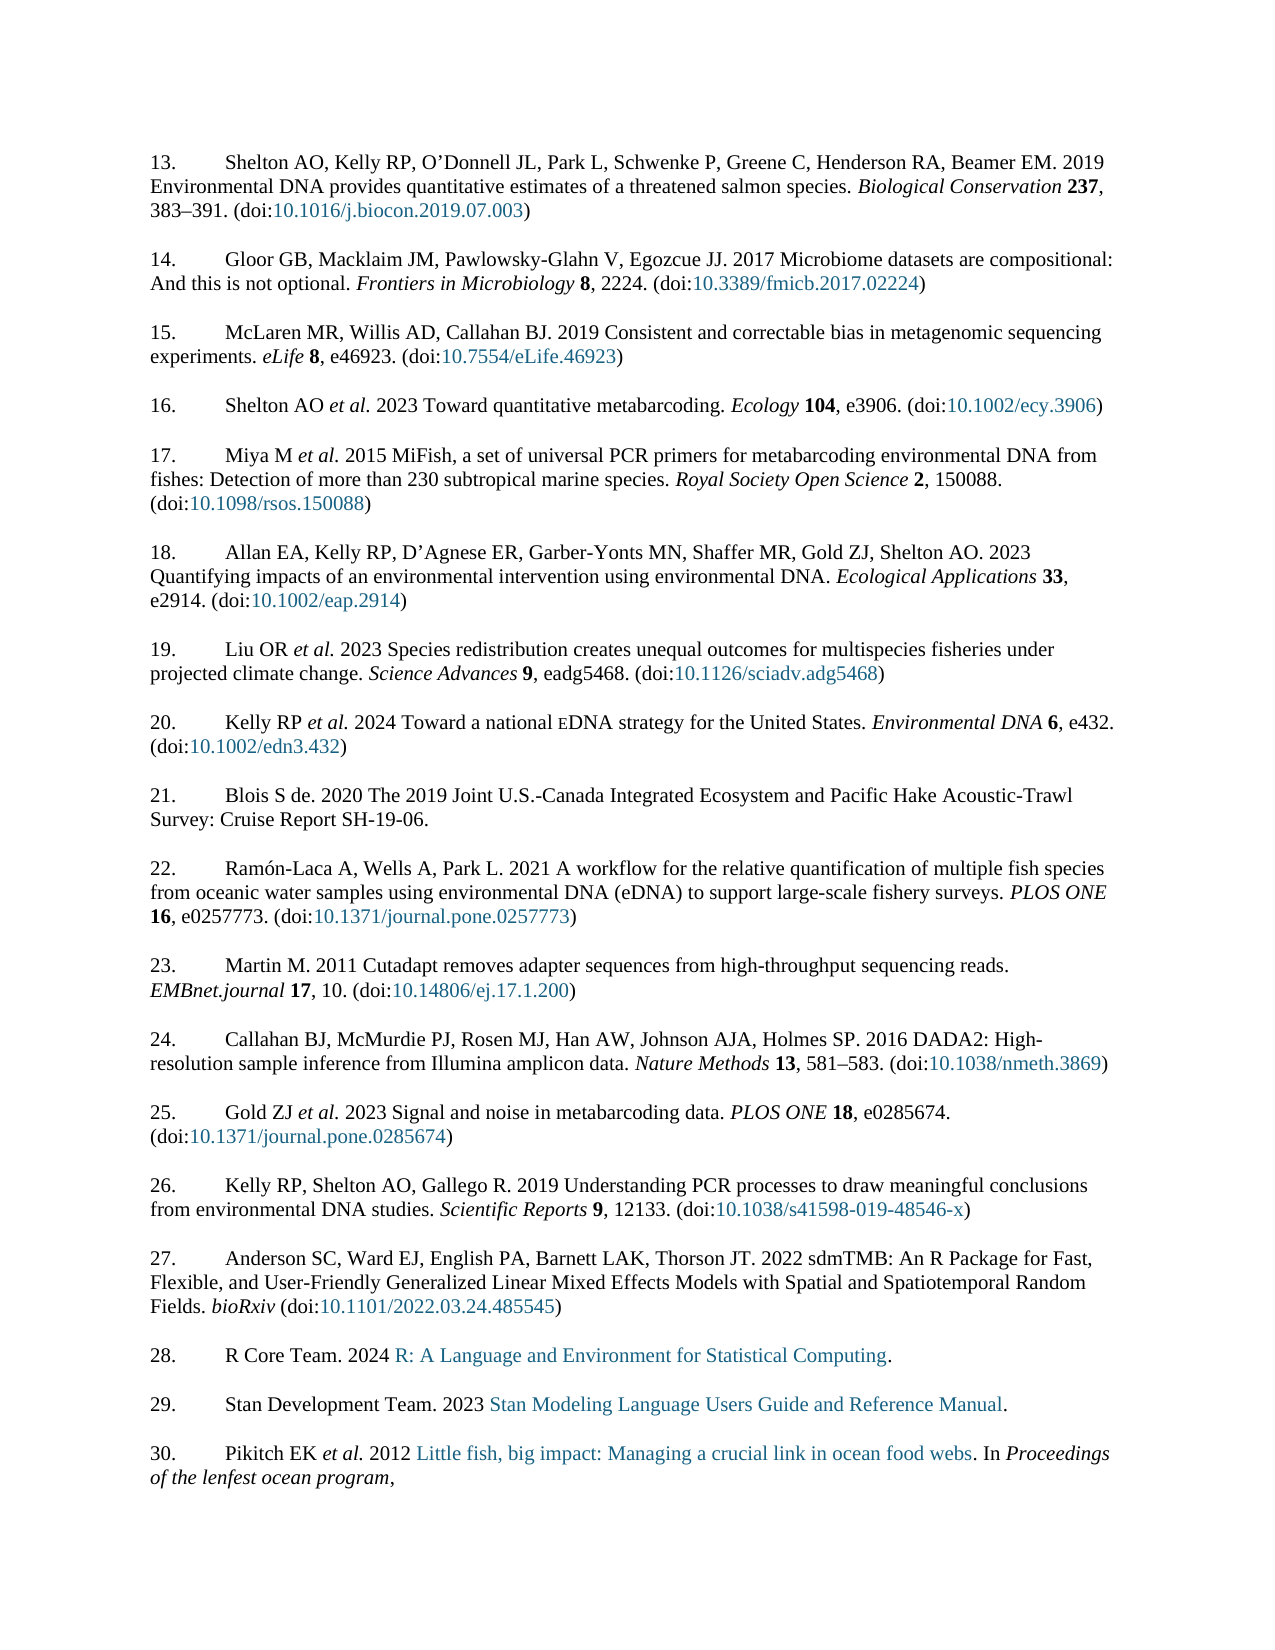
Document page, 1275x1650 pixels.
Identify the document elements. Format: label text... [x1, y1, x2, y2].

text 19. Liu OR et al. 2023 Species redistribution creates unequal outcomes for multispecies fisheries under projected climate change. Science Advances 9, eadg5468. (doi:10.1126/sciadv.adg5468) [150, 637, 1125, 685]
text 18. Allan EA, Kelly RP, D’Agnese ER, Garber‐Yonts MN, Shaffer MR, Gold ZJ, Shelton AO. 2023 Quantifying impacts of an environmental intervention using environmental DNA. Ecological Applications 33, e2914. (doi:10.1002/eap.2914) [150, 540, 1125, 612]
text 15. McLaren MR, Willis AD, Callahan BJ. 2019 Consistent and correctable bias in metagenomic sequencing experiments. eLife 8, e46923. (doi:10.7554/eLife.46923) [150, 320, 1125, 368]
text 13. Shelton AO, Kelly RP, O’Donnell JL, Park L, Schwenke P, Greene C, Henderson RA, Beamer EM. 2019 Environmental DNA provides quantitative estimates of a threatened salmon species. Biological Conservation 237, 383–391. (doi:10.1016/j.biocon.2019.07.003) [150, 150, 1125, 222]
text 23. Martin M. 2011 Cutadapt removes adapter sequences from high-throughput sequencing reads. EMBnet.journal 17, 10. (doi:10.14806/ej.17.1.200) [150, 953, 1125, 1002]
text 17. Miya M et al. 2015 MiFish, a set of universal PCR primers for metabarcoding environmental DNA from fishes: Detection of more than 230 subtropical marine species. Royal Society Open Science 2, 150088. (doi:10.1098/rsos.150088) [150, 442, 1125, 515]
text 16. Shelton AO et al. 2023 Toward quantitative metabarcoding. Ecology 104, e3906. (doi:10.1002/ecy.3906) [150, 393, 1125, 417]
text 27. Anderson SC, Ward EJ, English PA, Barnett LAK, Thorson JT. 2022 sdmTMB: An R Package for Fast, Flexible, and User-Friendly Generalized Linear Mixed Effects Models with Spatial and Spatiotemporal Random Fields. bioRxiv (doi:10.1101/2022.03.24.485545) [150, 1246, 1125, 1318]
text 22. Ramón-Laca A, Wells A, Park L. 2021 A workflow for the relative quantification of multiple fish species from oceanic water samples using environmental DNA (eDNA) to support large-scale fishery surveys. PLOS ONE 16, e0257773. (doi:10.1371/journal.pone.0257773) [150, 856, 1125, 928]
text 25. Gold ZJ et al. 2023 Signal and noise in metabarcoding data. PLOS ONE 18, e0285674. (doi:10.1371/journal.pone.0285674) [150, 1100, 1125, 1148]
text 20. Kelly RP et al. 2024 Toward a national eDNA strategy for the United States. Environmental DNA 6, e432. (doi:10.1002/edn3.432) [150, 710, 1125, 758]
text 30. Pikitch EK et al. 2012 Little fish, big impact: Managing a crucial link in ocean food webs. In Proceedings of the lenfest ocean program, [150, 1441, 1125, 1489]
text 24. Callahan BJ, McMurdie PJ, Rosen MJ, Han AW, Johnson AJA, Holmes SP. 2016 DADA2: High-resolution sample inference from Illumina amplicon data. Nature Methods 13, 581–583. (doi:10.1038/nmeth.3869) [150, 1027, 1125, 1075]
text 28. R Core Team. 2024 R: A Language and Environment for Statistical Computing. [150, 1343, 1125, 1367]
text 21. Blois S de. 2020 The 2019 Joint U.S.-Canada Integrated Ecosystem and Pacific Hake Acoustic-Trawl Survey: Cruise Report SH-19-06. [150, 783, 1125, 831]
text 29. Stan Development Team. 2023 Stan Modeling Language Users Guide and Reference Manual. [150, 1392, 1125, 1416]
text 26. Kelly RP, Shelton AO, Gallego R. 2019 Understanding PCR processes to draw meaningful conclusions from environmental DNA studies. Scientific Reports 9, 12133. (doi:10.1038/s41598-019-48546-x) [150, 1173, 1125, 1221]
text 14. Gloor GB, Macklaim JM, Pawlowsky-Glahn V, Egozcue JJ. 2017 Microbiome datasets are compositional: And this is not optional. Frontiers in Microbiology 8, 2224. (doi:10.3389/fmicb.2017.02224) [150, 247, 1125, 295]
